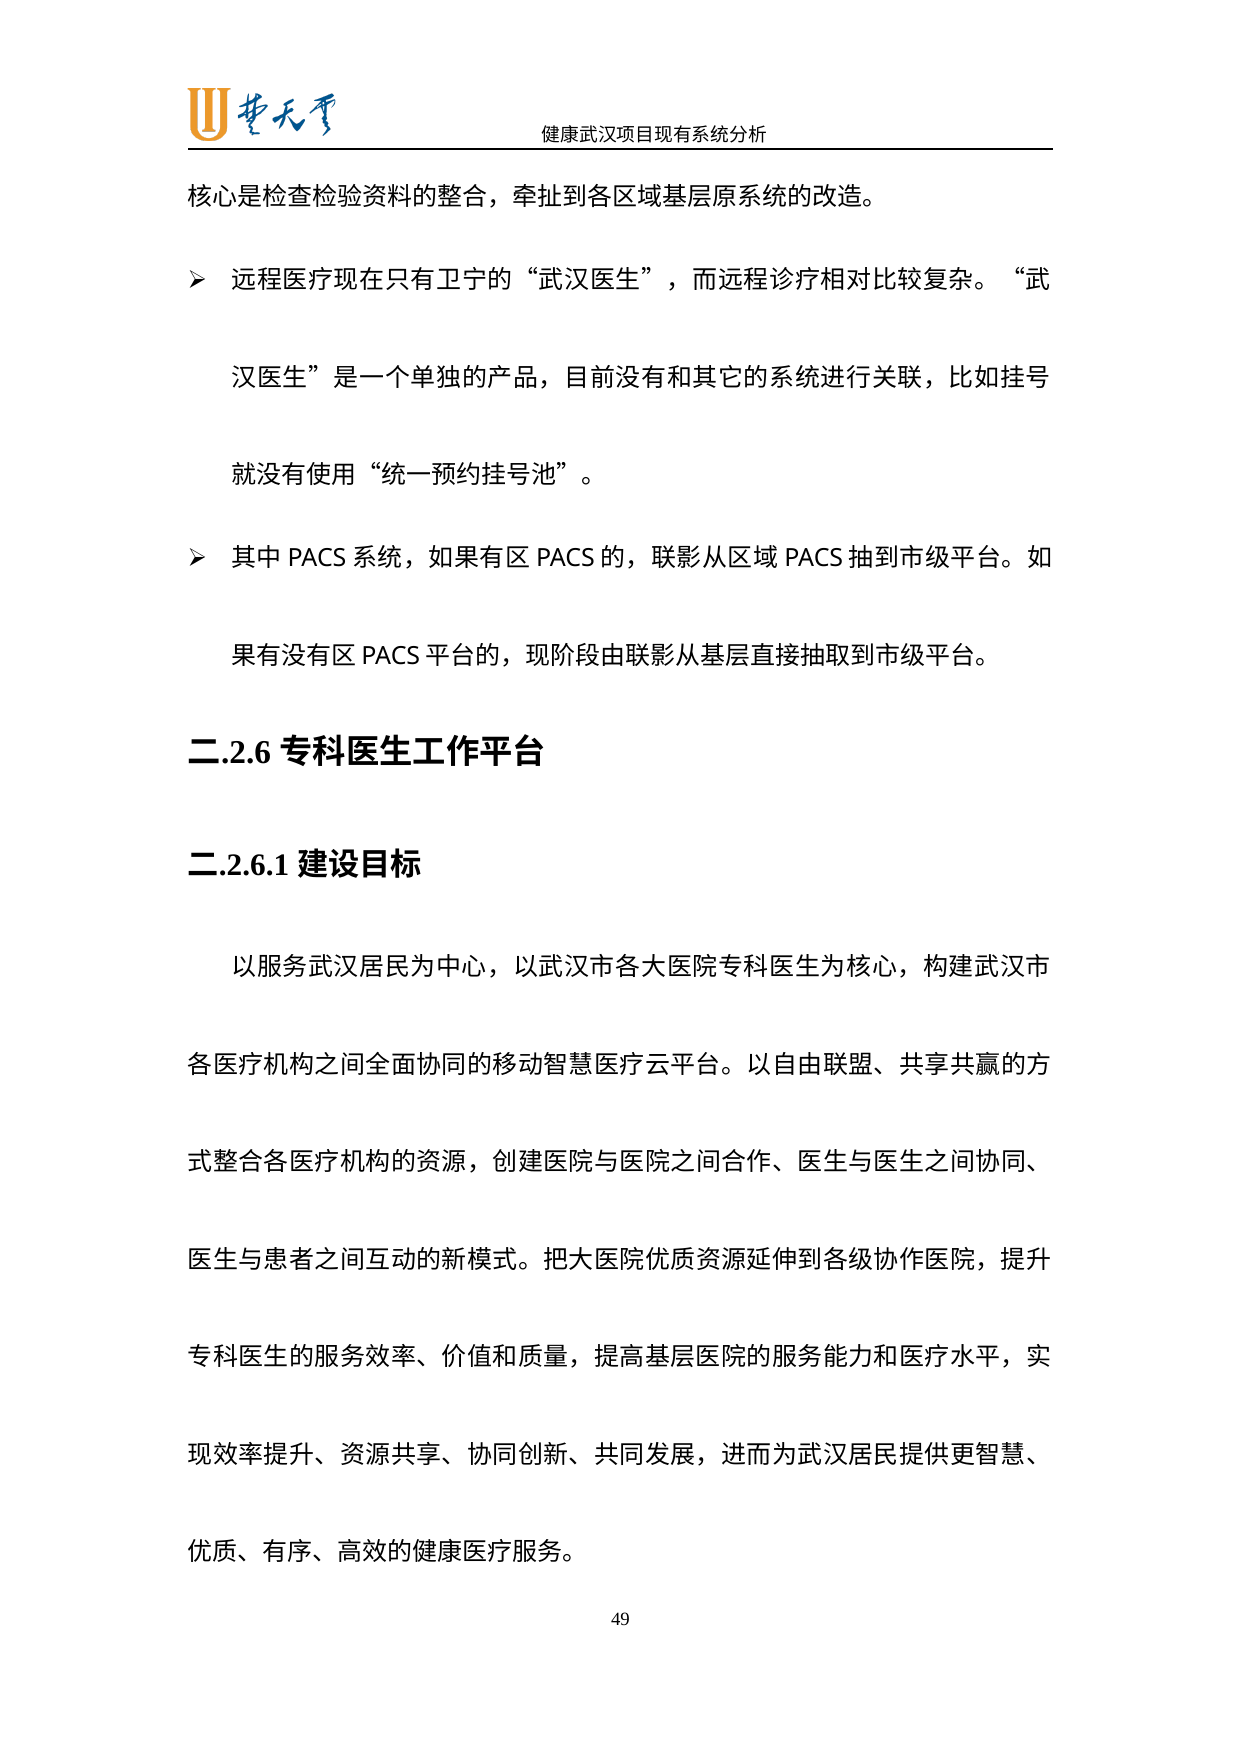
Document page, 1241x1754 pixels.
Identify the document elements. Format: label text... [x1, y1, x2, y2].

text 在技术上各厂商在积极配合，远程医疗是由卫宁的成熟产品，远程诊断的核心是检查检验资料的整合，牵扯到各区域基层原系统的改造。 [187, 162, 1053, 227]
list 远程医疗现在只有卫宁的“武汉医生”，而远程诊疗相对比较复杂。“武汉医生”是一个单独的产品，目前没有和其它的系统进行关联，比如挂号就没有使用“统一预约挂号池”。 [187, 245, 1053, 505]
subtitle 建设目标 [187, 829, 1053, 894]
text 以服务武汉居民为中心，以武汉市各大医院专科医生为核心，构建武汉市各医疗机构之间全面协同的移动智慧医疗云平台。以自由联盟、共享共赢的方式整合各医疗机构的资源，创建医院与医院之间合作、医生与医生之间协同、医生与患者之间互动的新模式。把大医院优质资源延伸到各级协作医院，提升专科医生的服务效率、价值和质量，提高基层医院的服务能力和医疗水平，实现效率提升、资源共享、协同创新、共同发展，进而为武汉居民提供更智慧、优质、有序、高效的健康医疗服务。 [187, 932, 1053, 1582]
picture [187, 88, 336, 141]
list 其中PACS系统，如果有区PACS的，联影从区域PACS抽到市级平台。如果有没有区PACS平台的，现阶段由联影从基层直接抽取到市级平台。 [187, 523, 1053, 686]
subtitle 专科医生工作平台 [187, 716, 1053, 781]
